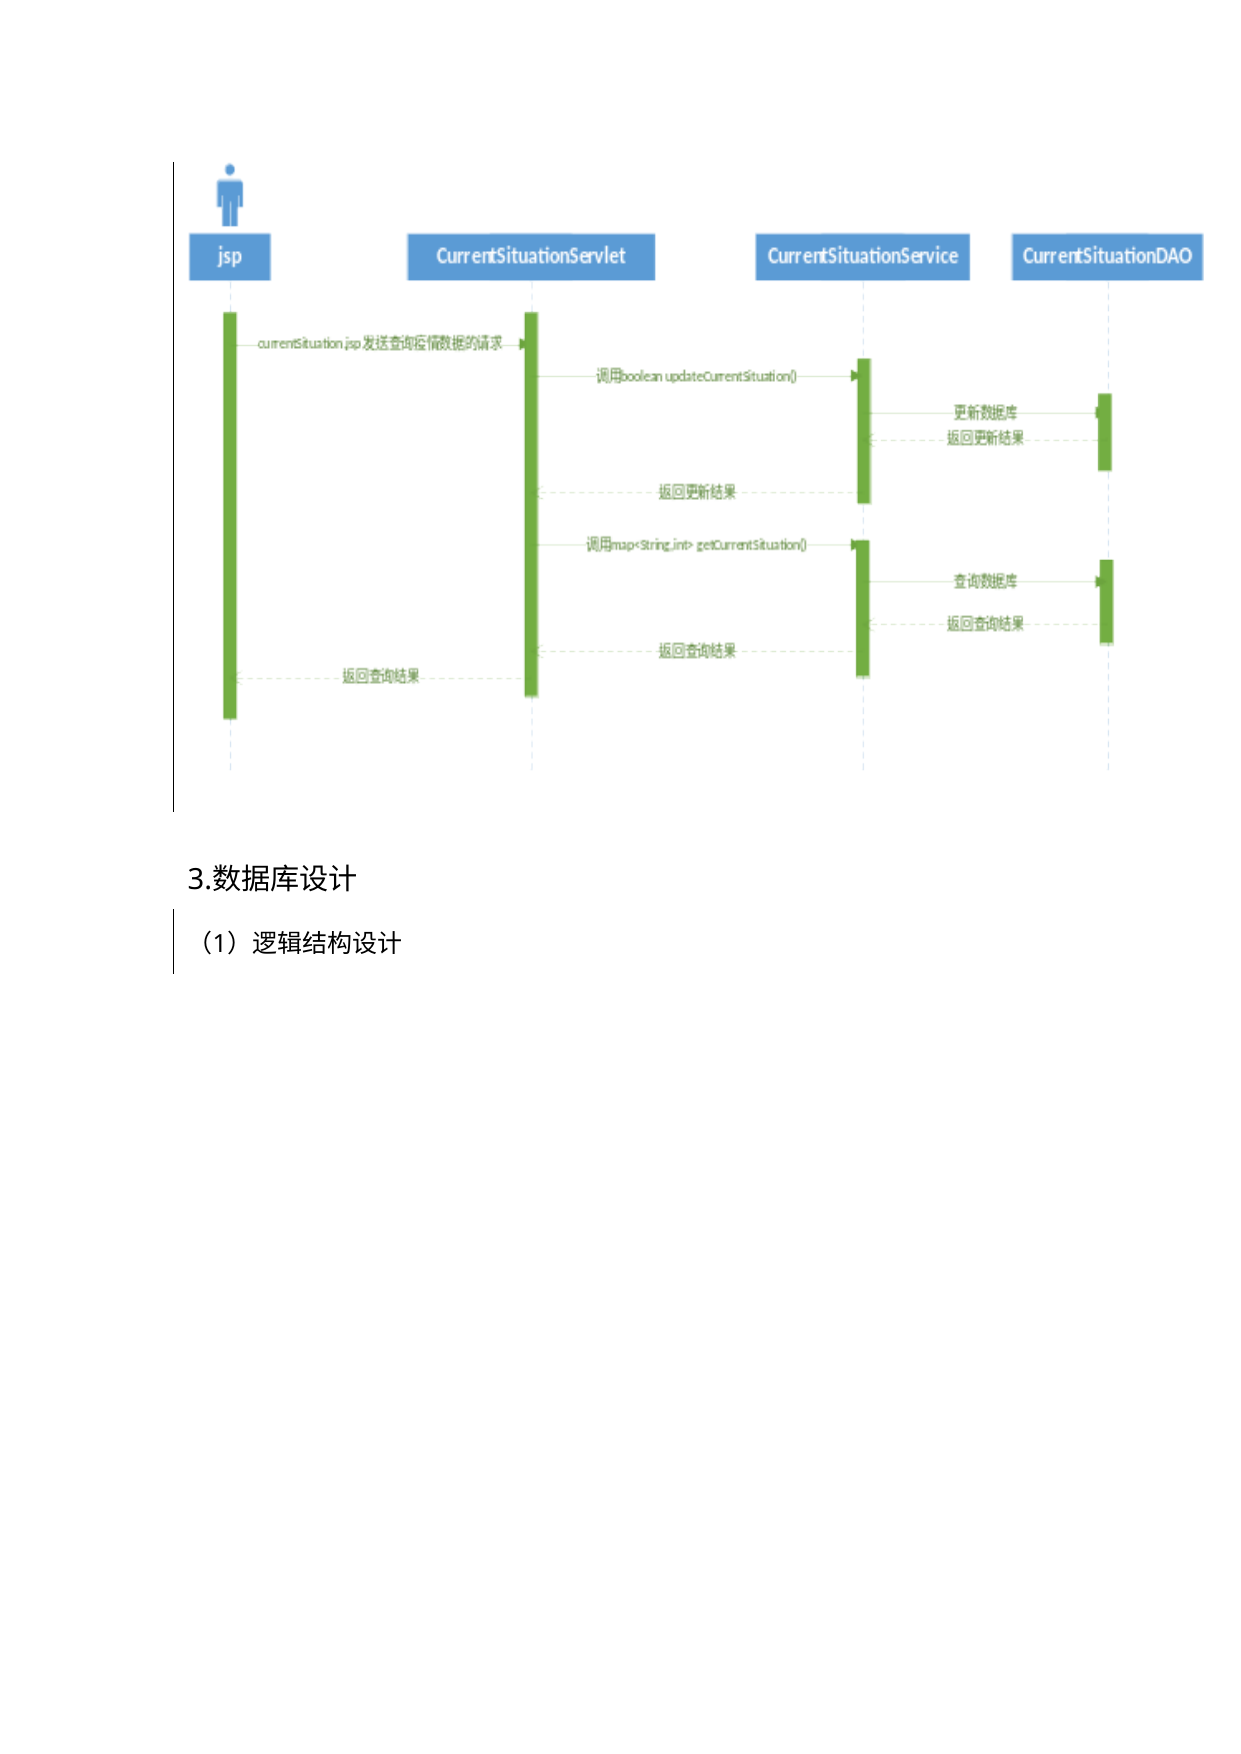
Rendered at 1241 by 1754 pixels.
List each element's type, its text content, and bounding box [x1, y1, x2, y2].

text 3.数据库设计 [187, 844, 1053, 909]
text （1）逻辑结构设计 [187, 909, 1053, 974]
